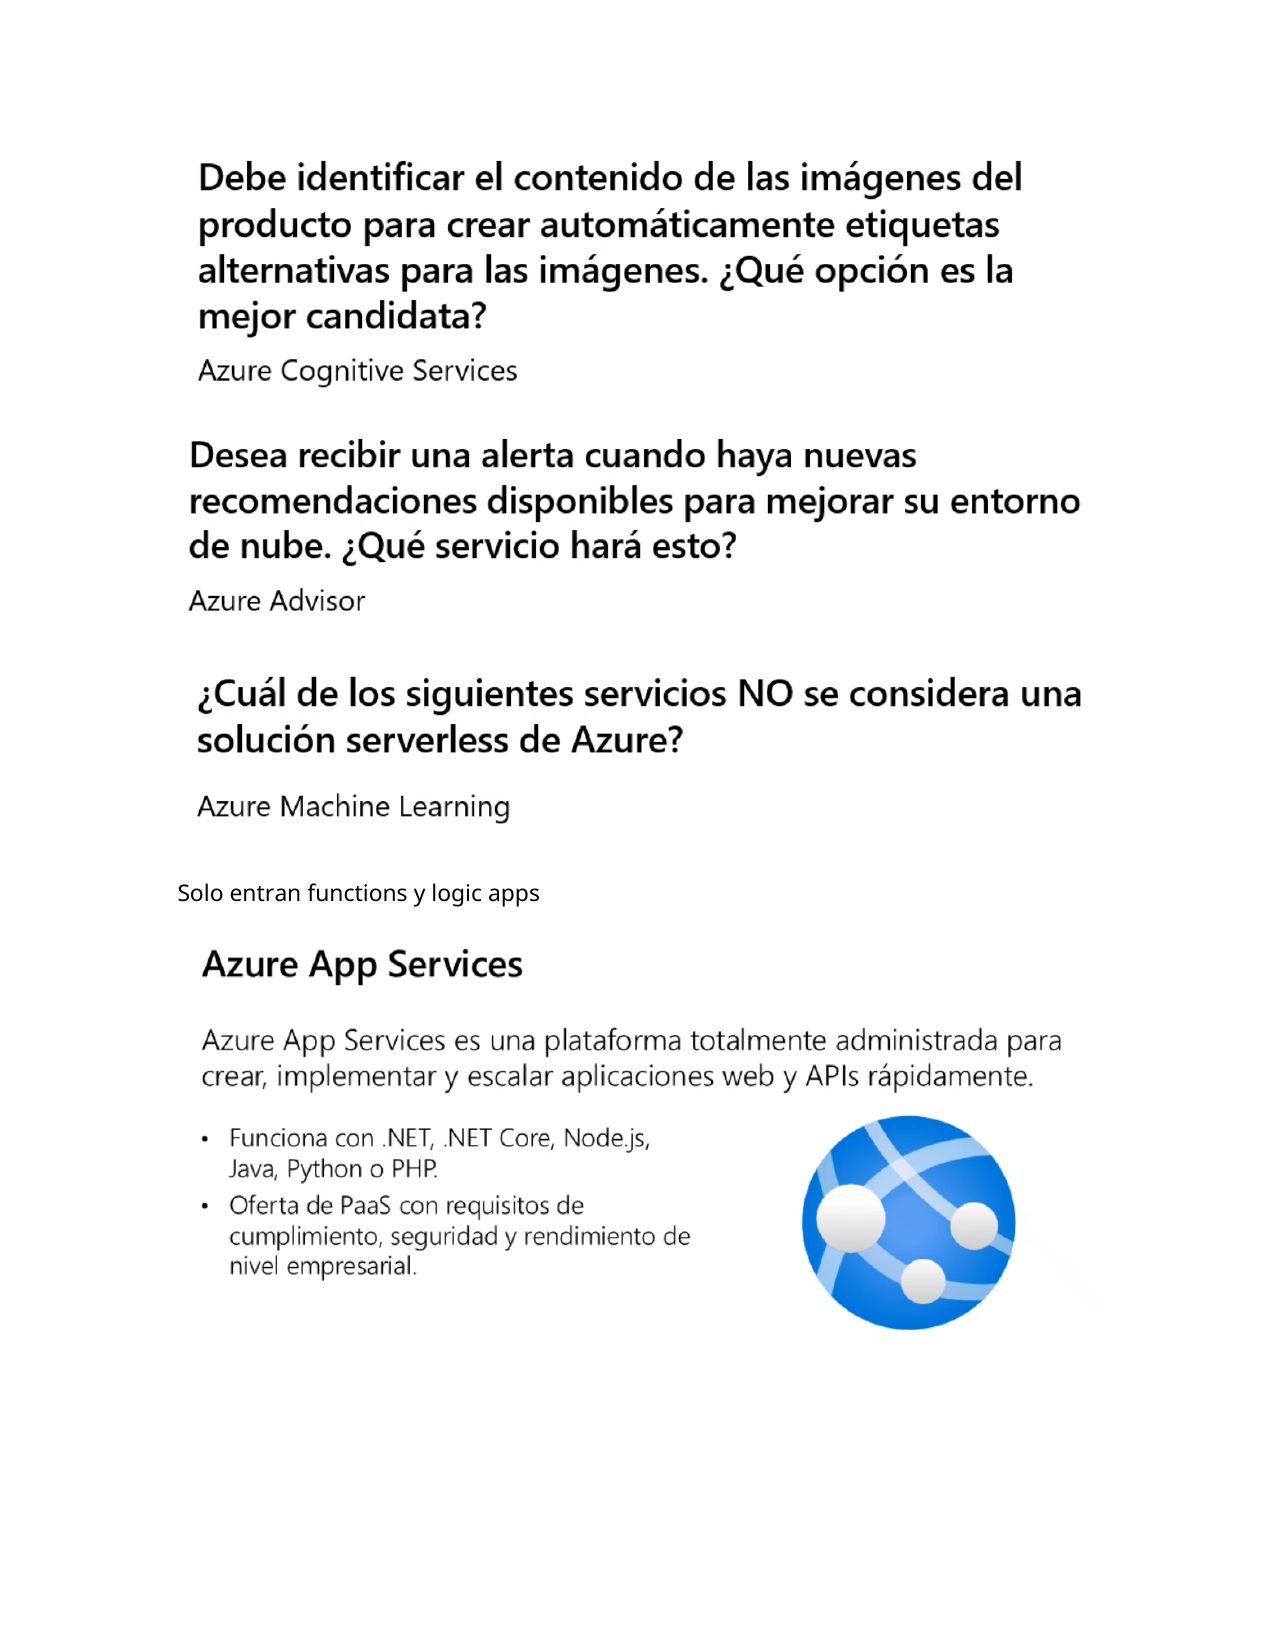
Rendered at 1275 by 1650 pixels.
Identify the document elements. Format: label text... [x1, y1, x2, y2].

picture [177, 649, 1098, 859]
picture [177, 147, 1098, 413]
picture [177, 927, 1098, 1356]
text Solo entran functions y logic apps [177, 877, 1098, 908]
picture [177, 431, 1098, 631]
